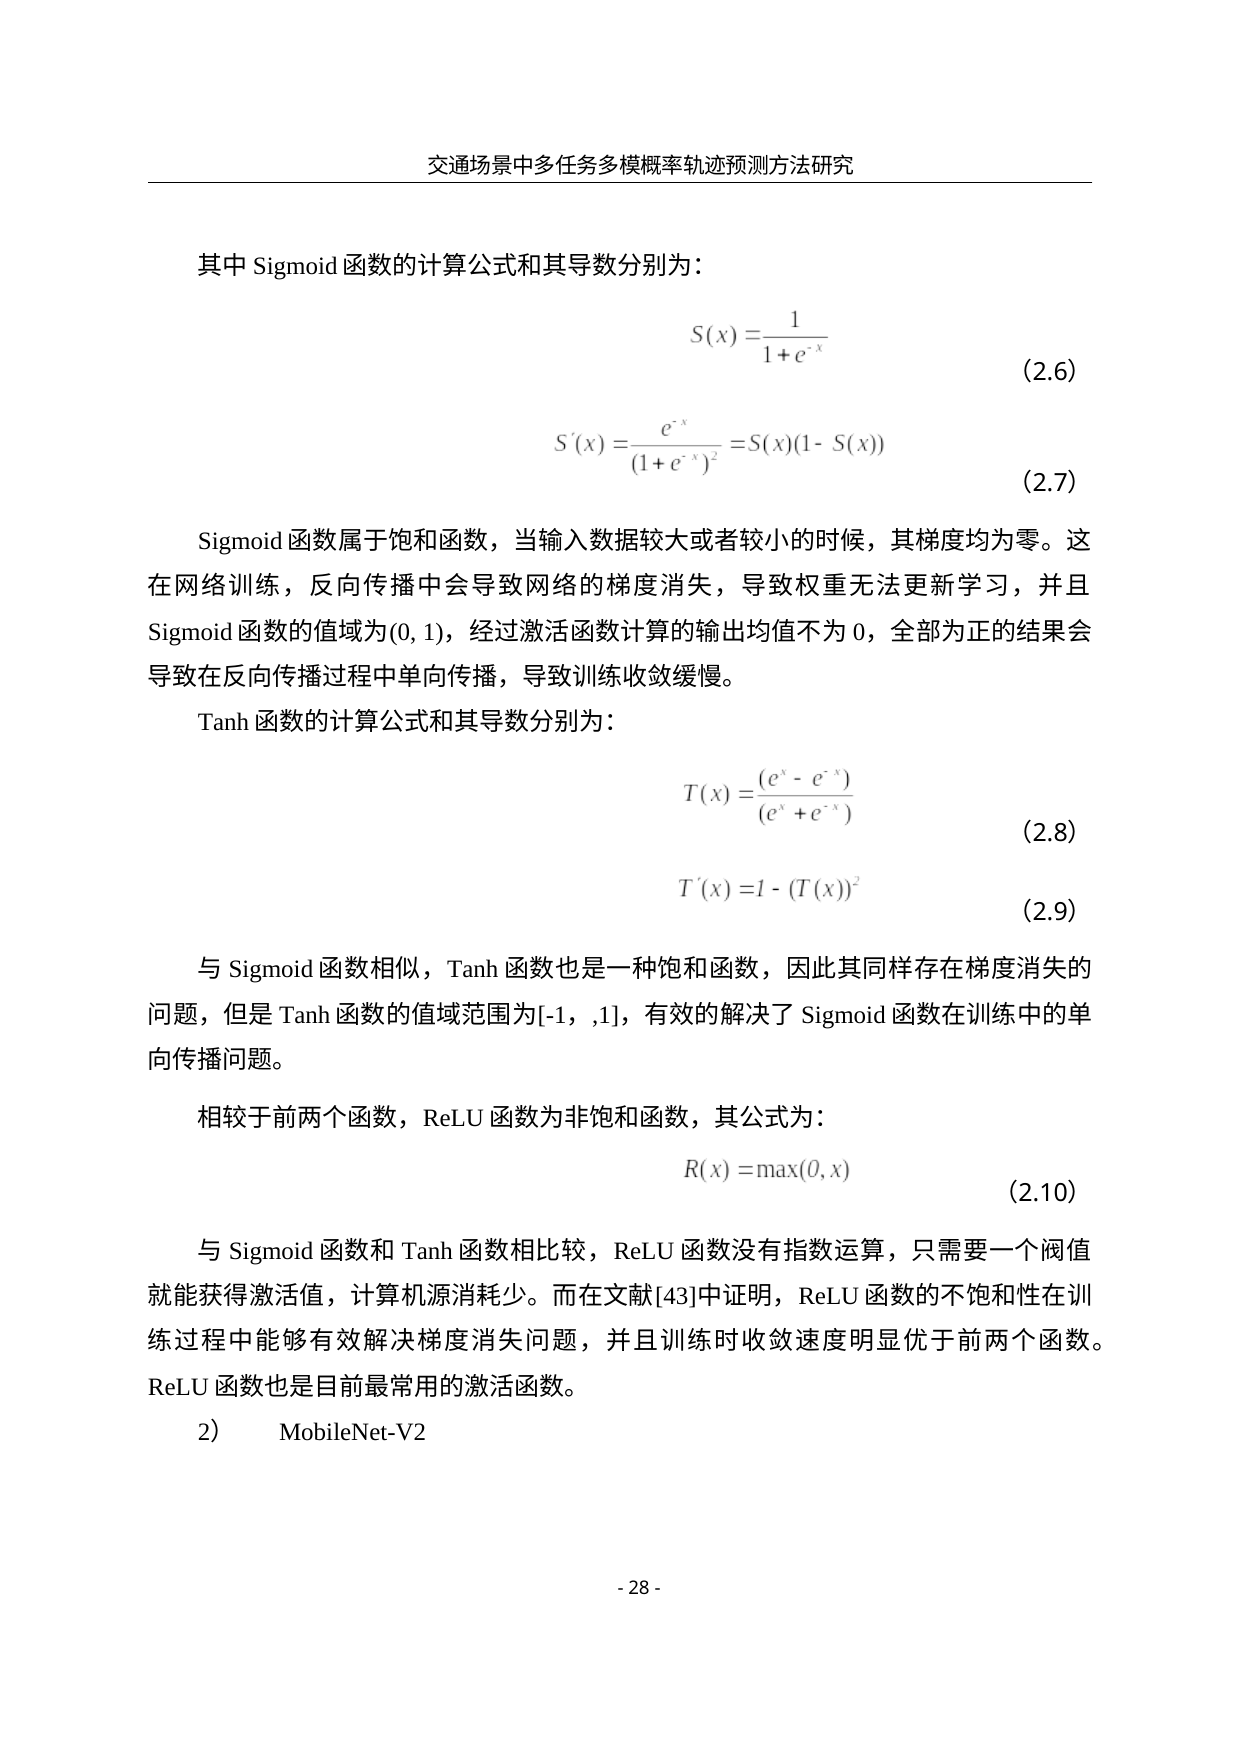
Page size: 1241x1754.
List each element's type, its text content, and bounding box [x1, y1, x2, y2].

list MobileNet-V2 [198, 1411, 1092, 1448]
text （2.6） [148, 303, 1092, 388]
text Tanh函数的计算公式和其导数分别为： [148, 702, 1092, 738]
text （2.10） [148, 1155, 1092, 1209]
text （2.7） [148, 409, 1092, 499]
text 相较于前两个函数，ReLU函数为非饱和函数，其公式为： [148, 1097, 992, 1134]
text 与Sigmoid函数相似，Tanh函数也是一种饱和函数，因此其同样存在梯度消失的问题，但是Tanh函数的值域范围为[-1，,1]，有效的解决了Sigmoid函数在训练中的单向传播问题。 [148, 949, 1092, 1076]
text （2.9） [148, 870, 1092, 927]
text Sigmoid函数属于饱和函数，当输入数据较大或者较小的时候，其梯度均为零。这在网络训练，反向传播中会导致网络的梯度消失，导致权重无法更新学习，并且Sigmoid函数的值域为(0, 1)，经过激活函数计算的输出均值不为0，全部为正的结果会导致在反向传播过程中单向传播，导致训练收敛缓慢。 [148, 520, 1092, 693]
text 其中Sigmoid函数的计算公式和其导数分别为： [148, 246, 1092, 282]
text 与Sigmoid函数和Tanh函数相比较，ReLU函数没有指数运算，只需要一个阀值就能获得激活值，计算机源消耗少。而在文献[43]中证明，ReLU函数的不饱和性在训练过程中能够有效解决梯度消失问题，并且训练时收敛速度明显优于前两个函数。ReLU函数也是目前最常用的激活函数。 [148, 1230, 1092, 1402]
text （2.8） [148, 759, 1092, 849]
